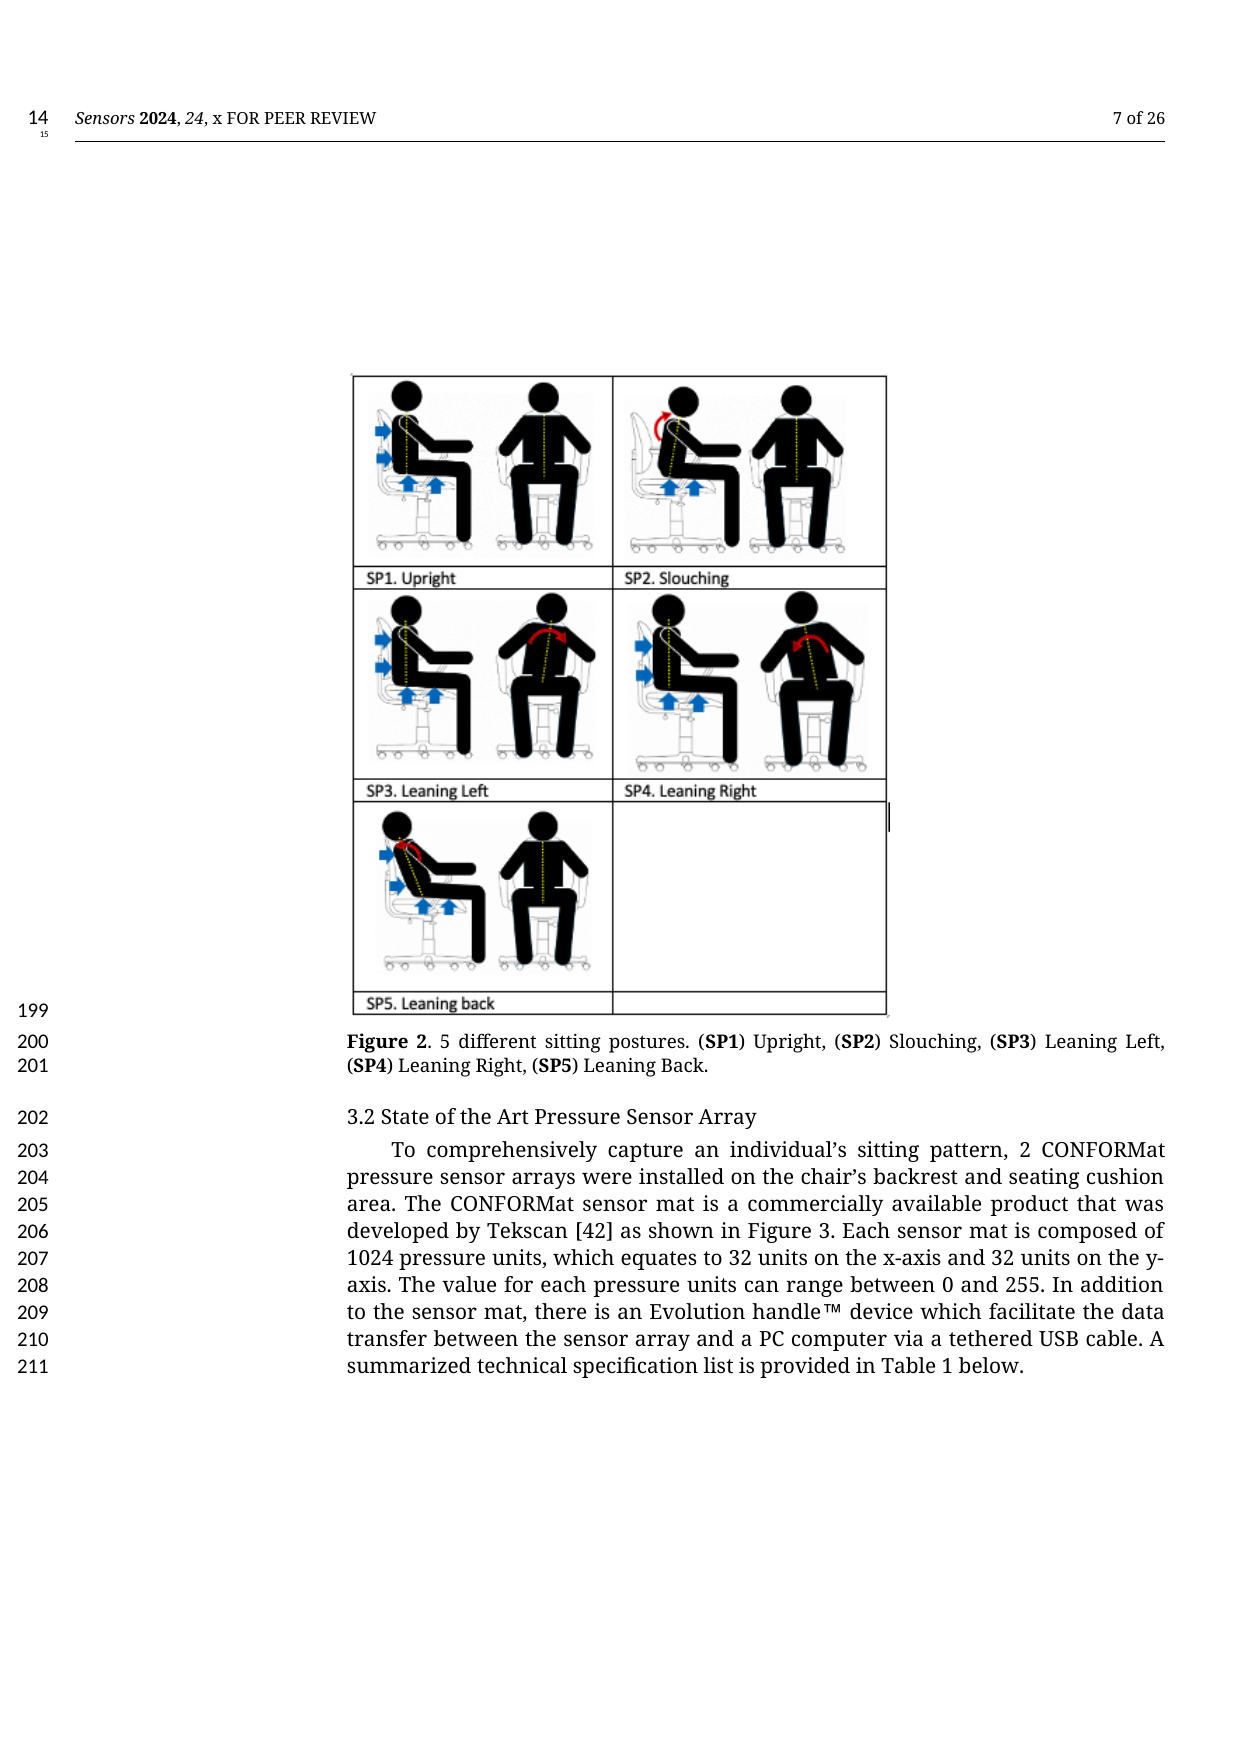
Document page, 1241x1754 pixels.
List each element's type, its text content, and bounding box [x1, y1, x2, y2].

text To comprehensively capture an individual’s sitting pattern, 2 CONFORMat pressure sensor arrays were installed on the chair’s backrest and seating cushion area. The CONFORMat sensor mat is a commercially available product that was developed by Tekscan [42] as shown in Figure 3. Each sensor mat is composed of 1024 pressure units, which equates to 32 units on the x-axis and 32 units on the y-axis. The value for each pressure units can range between 0 and 255. In addition to the sensor mat, there is an Evolution handle device which facilitate the data transfer between the sensor array and a PC computer via a tethered USB cable. A summarized technical specification list is provided in Table 1 below. [347, 1136, 1165, 1380]
text Figure 2. 5 different sitting postures. (SP1) Upright, (SP2) Slouching, (SP3) Leaning Left, (SP4) Leaning Right, (SP5) Leaning Back. [347, 1030, 1165, 1078]
subtitle 3.2 State of the Art Pressure Sensor Array [347, 1103, 1165, 1130]
picture [350, 373, 890, 1018]
